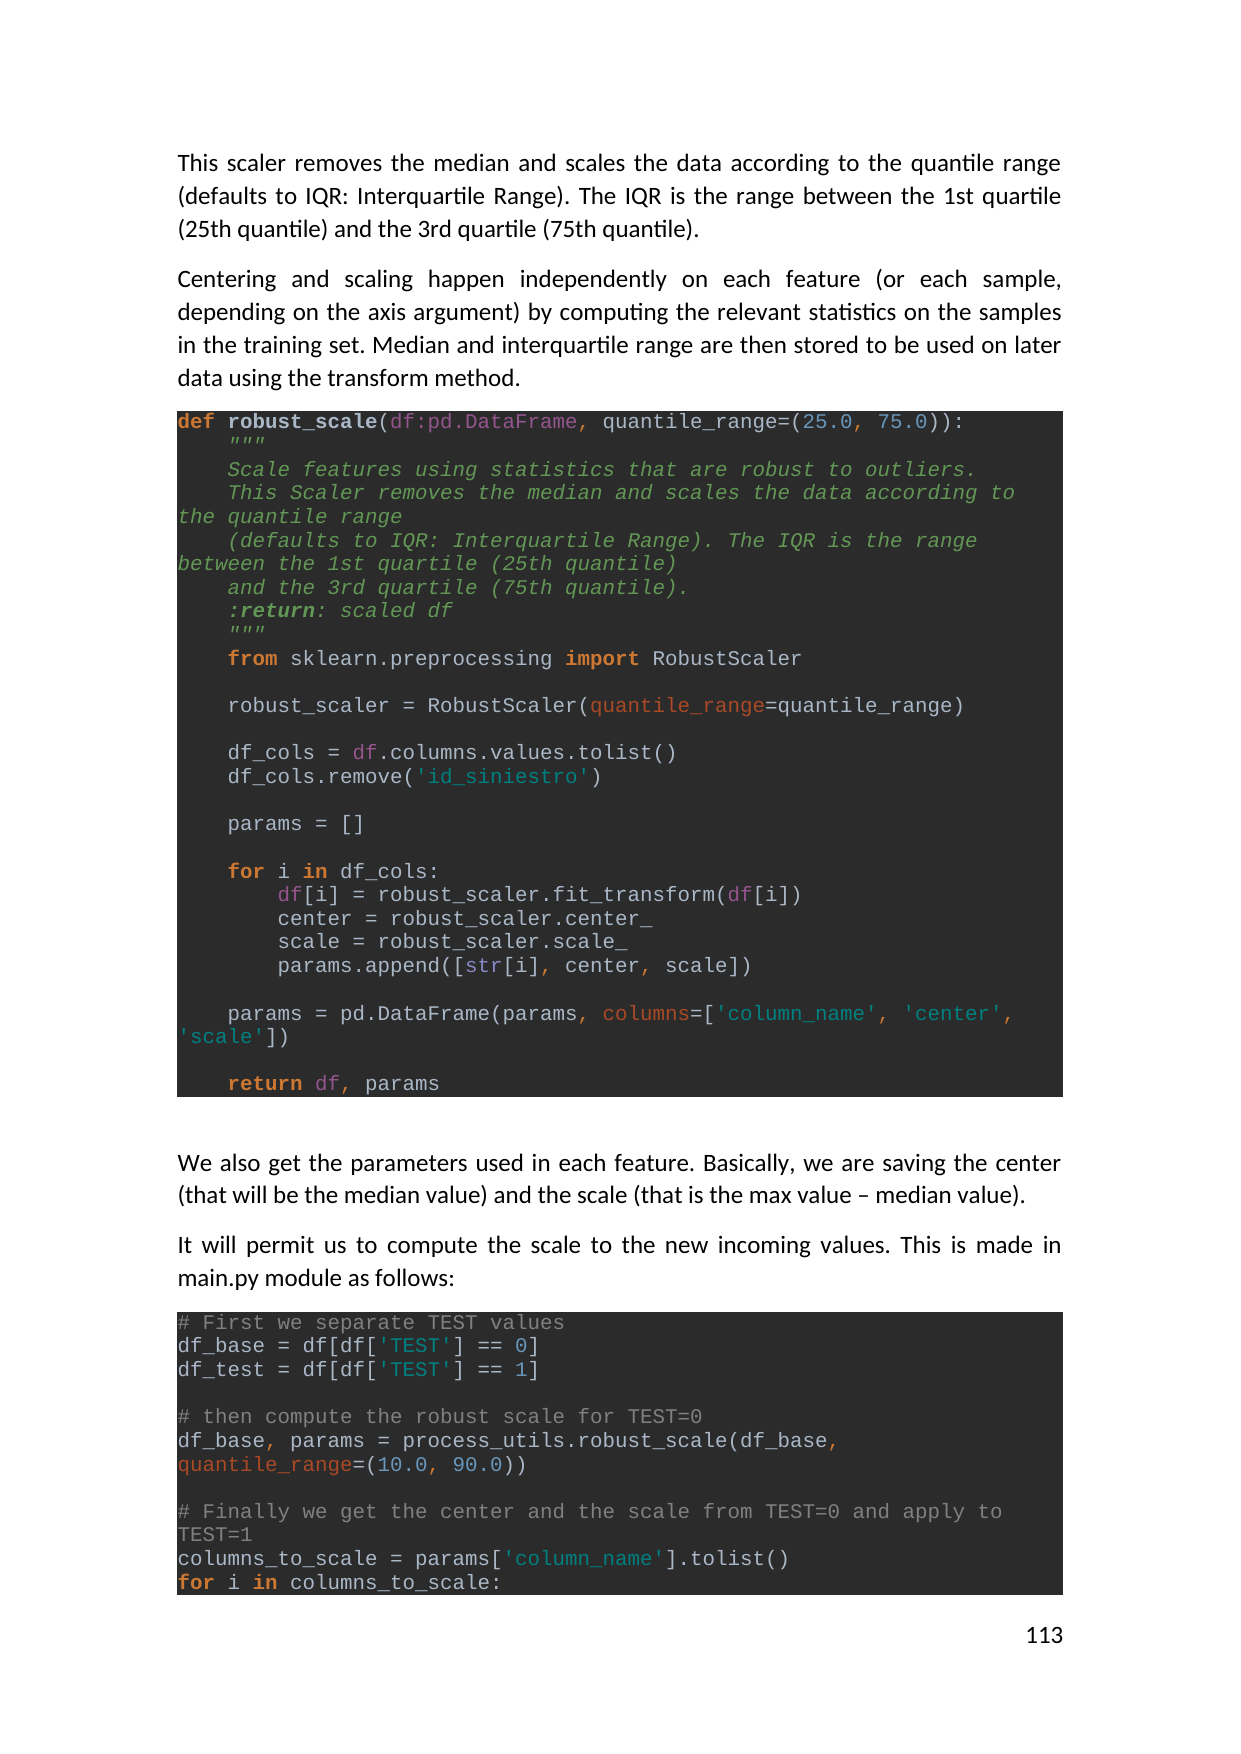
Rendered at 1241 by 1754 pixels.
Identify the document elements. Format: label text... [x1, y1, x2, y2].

text We also get the parameters used in each feature. Basically, we are saving the center (that will be the median value) and the scale (that is the max value – median value). [177, 1147, 1063, 1210]
text Centering and scaling happen independently on each feature (or each sample, depending on the axis argument) by computing the relevant statistics on the samples in the training set. Median and interquartile range are then stored to be used on later data using the transform method. [177, 263, 1063, 392]
text This scaler removes the median and scales the data according to the quantile range (defaults to IQR: Interquartile Range). The IQR is the range between the 1st quartile (25th quantile) and the 3rd quartile (75th quantile). [177, 148, 1063, 244]
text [177, 1312, 1063, 1595]
text def robust_scale(df:pd.DataFrame, quantile_range=(25.0, 75.0)): """ Scale features using statistics that are robust to outliers. This Scaler removes the median and scales the data according to the quantile range (defaults to IQR: Interquartile Range). The IQR is the range between the 1st quartile (25th quantile) and the 3rd quartile (75th quantile). :return: scaled df """ from sklearn.preprocessing import RobustScaler robust_scaler = RobustScaler(quantile_range=quantile_range) df_cols = df.columns.values.tolist() df_cols.remove('id_siniestro') params = [] for i in df_cols: df[i] = robust_scaler.fit_transform(df[i]) center = robust_scaler.center_ scale = robust_scaler.scale_ params.append([str[i], center, scale]) params = pd.DataFrame(params, columns=['column_name', 'center', 'scale']) return df, params [177, 411, 1063, 1097]
text It will permit us to compute the scale to the new incoming values. This is made in main.py module as follows: [177, 1229, 1063, 1293]
